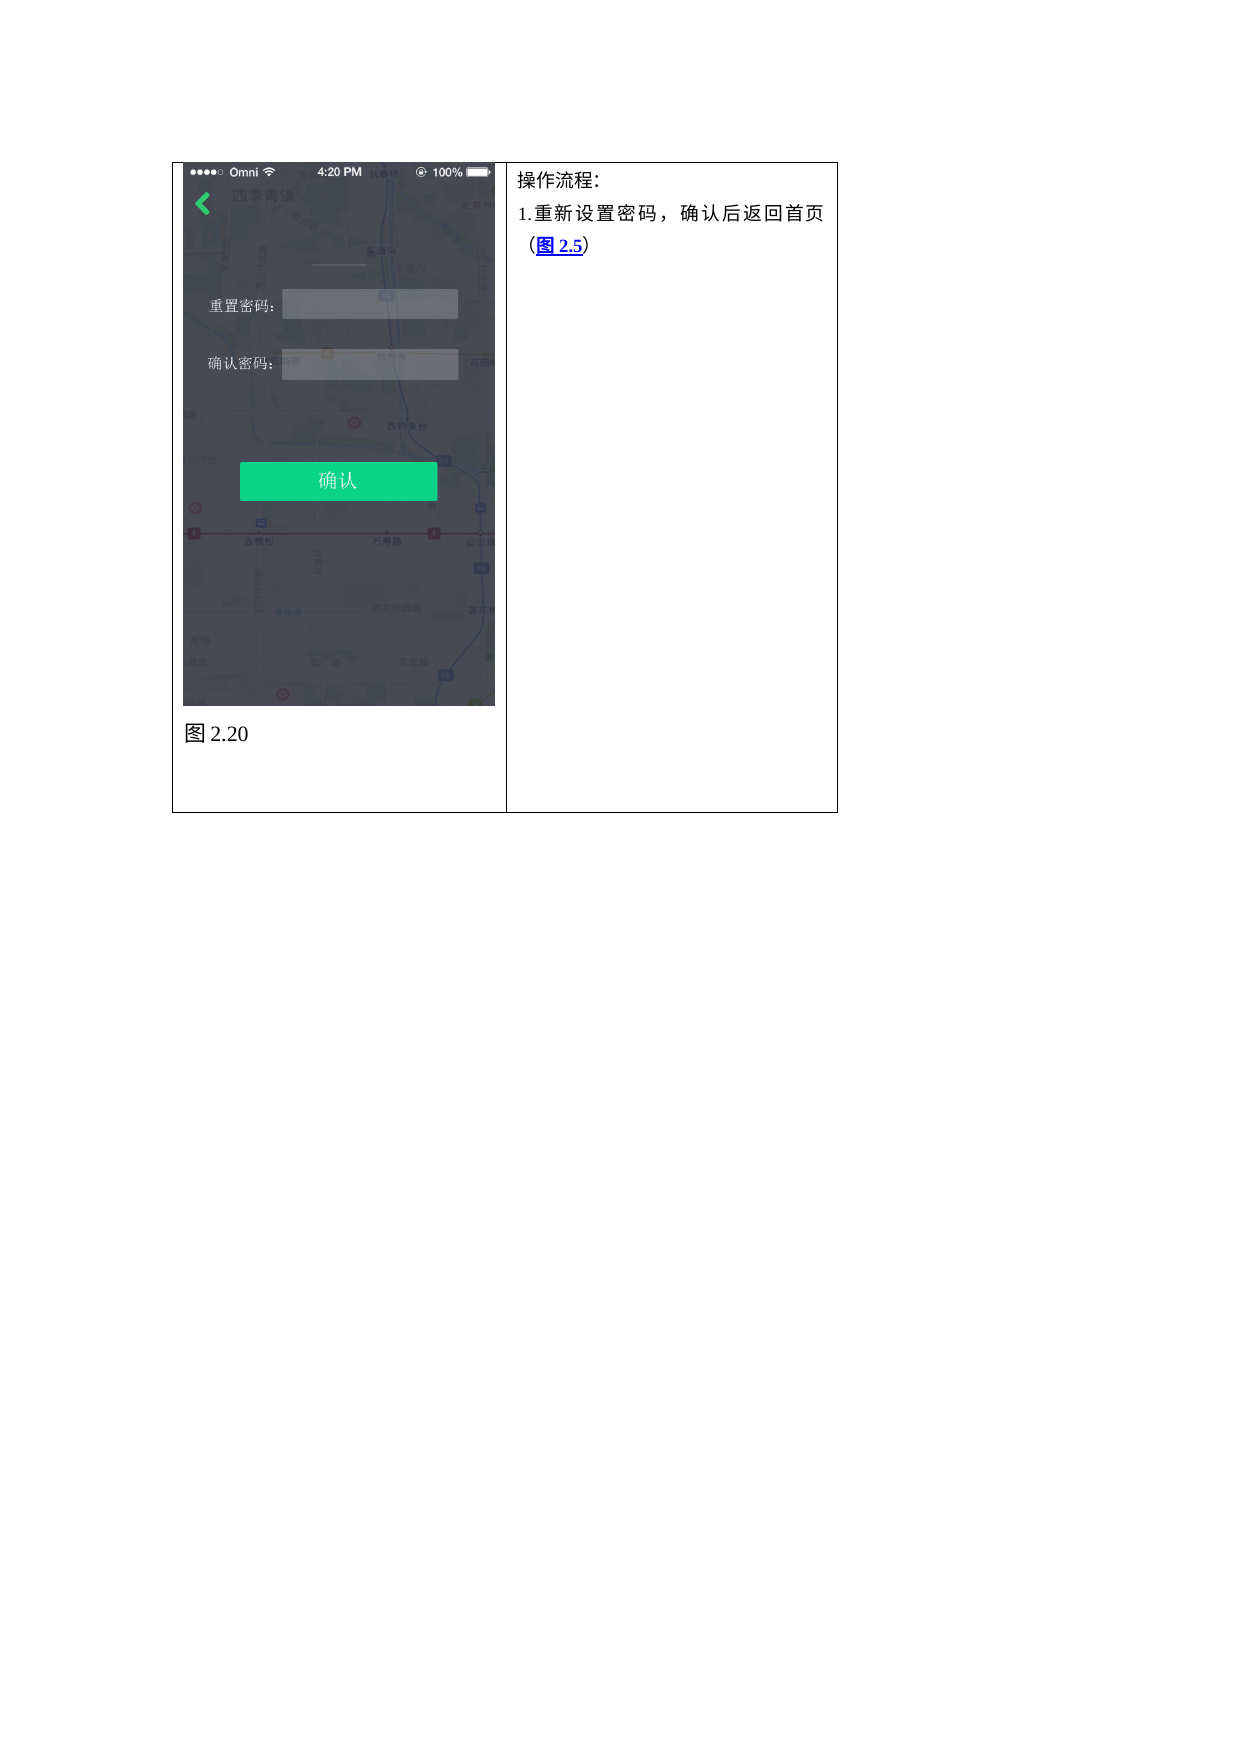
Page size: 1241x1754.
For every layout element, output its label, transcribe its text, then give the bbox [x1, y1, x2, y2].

picture [183, 162, 495, 706]
table_cell 操作流程： 1.重新设置密码，确认后返回首页（图2.5） [507, 163, 837, 812]
table_cell 图2.20 [173, 163, 506, 812]
